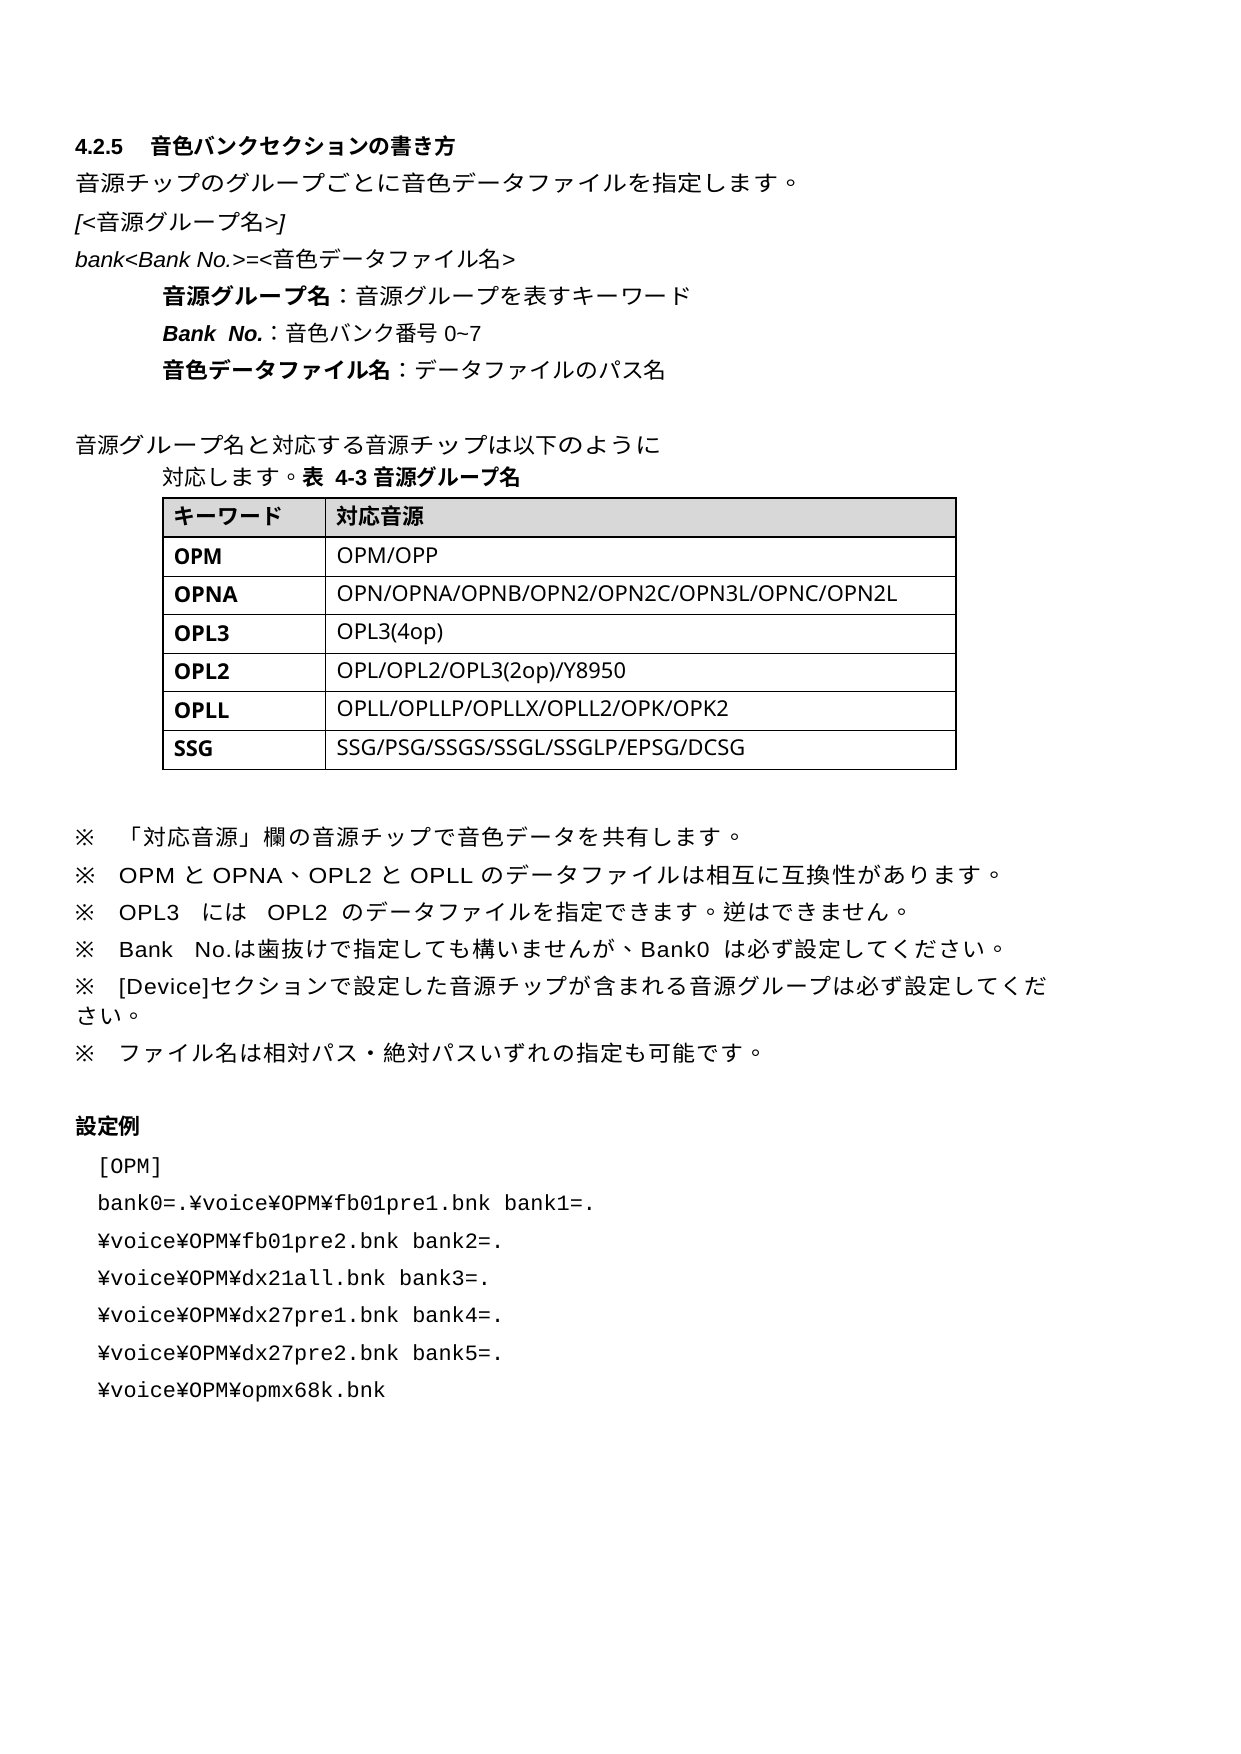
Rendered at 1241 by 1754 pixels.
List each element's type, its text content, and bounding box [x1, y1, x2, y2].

text 音源グループ名：音源グループを表すキーワード [162, 281, 1065, 311]
text ※ Bank No.は歯抜けで指定しても構いませんが、Bank0 は必ず設定してください。 [75, 934, 1065, 964]
text ※ OPL3 には OPL2 のデータファイルを指定できます。逆はできません。 [75, 897, 1065, 927]
text ※ ファイル名は相対パス・絶対パスいずれの指定も可能です。 [75, 1038, 1065, 1068]
table_cell SSG/PSG/SSGS/SSGL/SSGLP/EPSG/DCSG [326, 731, 955, 768]
text 音源グループ名と対応する音源チップは以下のように対応します。表 4-3 音源グループ名 [75, 431, 681, 492]
text ※ 「対応音源」欄の音源チップで音色データを共有します。 [75, 821, 1065, 851]
text [OPM] [97, 1155, 1065, 1180]
table_cell OPM/OPP [326, 538, 955, 576]
table_cell OPL3 [164, 615, 325, 653]
table_cell OPLL [164, 692, 325, 730]
table_cell OPL/OPL2/OPL3(2op)/Y8950 [326, 654, 955, 691]
subtitle 設定例 [75, 1111, 1065, 1141]
table_cell OPL3(4op) [326, 615, 955, 653]
text [<音源グループ名>] [75, 207, 1065, 236]
table_cell OPM [164, 538, 325, 576]
table_cell SSG [164, 731, 325, 768]
subtitle 音色バンクセクションの書き方 [75, 127, 1065, 162]
table_header キーワード [164, 499, 325, 536]
table_cell OPN/OPNA/OPNB/OPN2/OPN2C/OPN3L/OPNC/OPN2L [326, 577, 955, 614]
text ※ [Device]セクションで設定した音源チップが含まれる音源グループは必ず設定してください。 [75, 971, 1065, 1031]
table_header 対応音源 [326, 499, 955, 536]
text bank0=.¥voice¥OPM¥fb01pre1.bnk bank1=.¥voice¥OPM¥fb01pre2.bnk bank2=.¥voice¥OPM¥dx21all.bnk bank3=.¥voice¥OPM¥dx27pre1.bnk bank4=.¥voice¥OPM¥dx27pre2.bnk bank5=.¥voice¥OPM¥opmx68k.bnk [97, 1192, 599, 1404]
text Bank No.：音色バンク番号 0~7 [162, 317, 1065, 347]
table_cell OPL2 [164, 654, 325, 691]
text bank<Bank No.>=<音色データファイル名> [75, 244, 1065, 273]
table_cell OPNA [164, 577, 325, 614]
table_cell OPLL/OPLLP/OPLLX/OPLL2/OPK/OPK2 [326, 692, 955, 730]
text 音色データファイル名：データファイルのパス名 [162, 354, 1065, 384]
text 音源チップのグループごとに音色データファイルを指定します。 [75, 168, 1065, 198]
text ※ OPM と OPNA、OPL2 と OPLL のデータファイルは相互に互換性があります。 [75, 860, 1065, 890]
